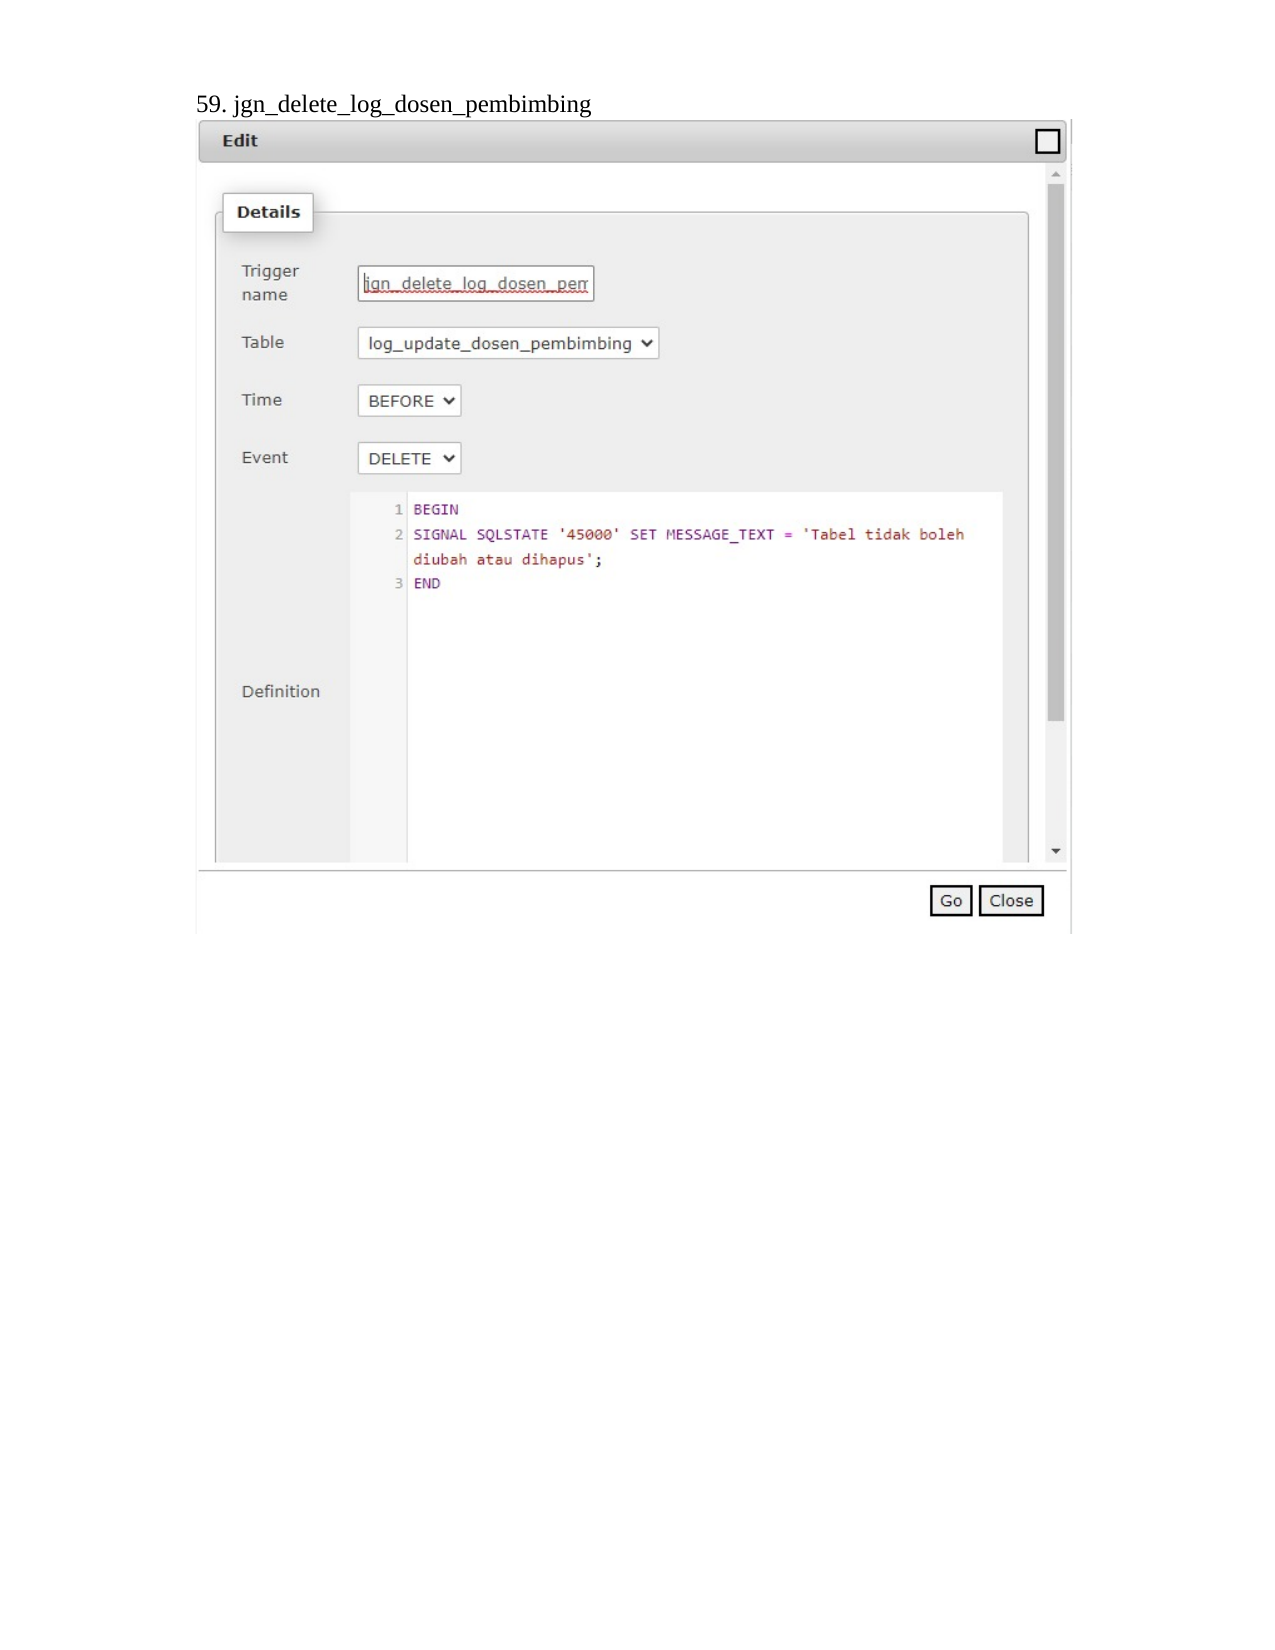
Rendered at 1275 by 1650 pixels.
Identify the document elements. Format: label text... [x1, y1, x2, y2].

list jgn_delete_log_dosen_pembimbing [196, 89, 1125, 117]
picture [195, 119, 1073, 934]
